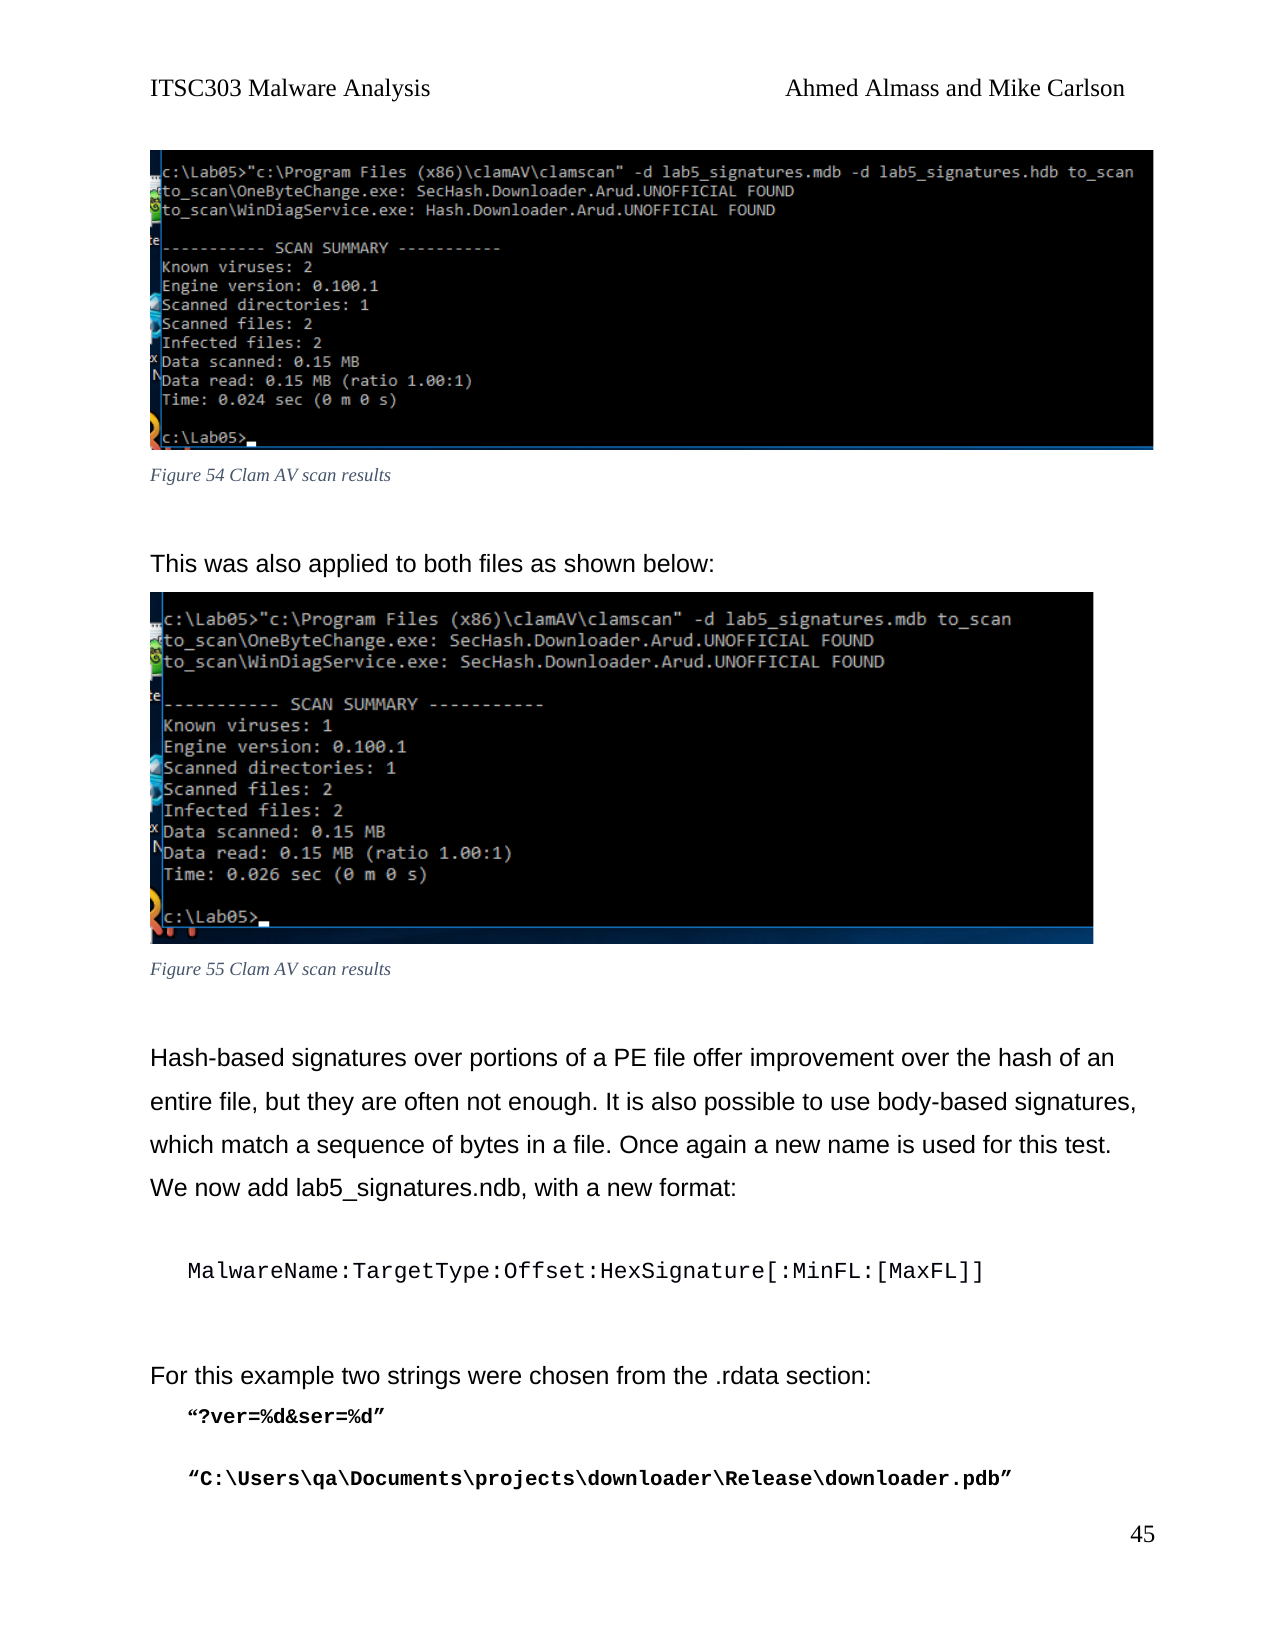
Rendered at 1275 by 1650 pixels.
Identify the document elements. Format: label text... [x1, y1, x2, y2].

text For this example two strings were chosen from the .rdata section: [150, 1361, 1155, 1389]
text “?ver=%d&ser=%d” [150, 1404, 1155, 1430]
text Hash-based signatures over portions of a PE file offer improvement over the hash of an entire file, but they are often not enough. It is also possible to use body-based signatures, which match a sequence of bytes in a file. Once again a new name is used for this test. We now add lab5_signatures.ndb, with a new format: [150, 1043, 1155, 1201]
text MalwareName:TargetType:Offset:HexSignature[:MinFL:[MaxFL]] [187, 1259, 1155, 1285]
text This was also applied to both files as shown below: [150, 549, 1155, 578]
picture [150, 150, 1154, 450]
picture [150, 592, 1094, 944]
text “C:\Users\qa\Documents\projects\downloader\Release\downloader.pdb” [150, 1468, 1155, 1492]
